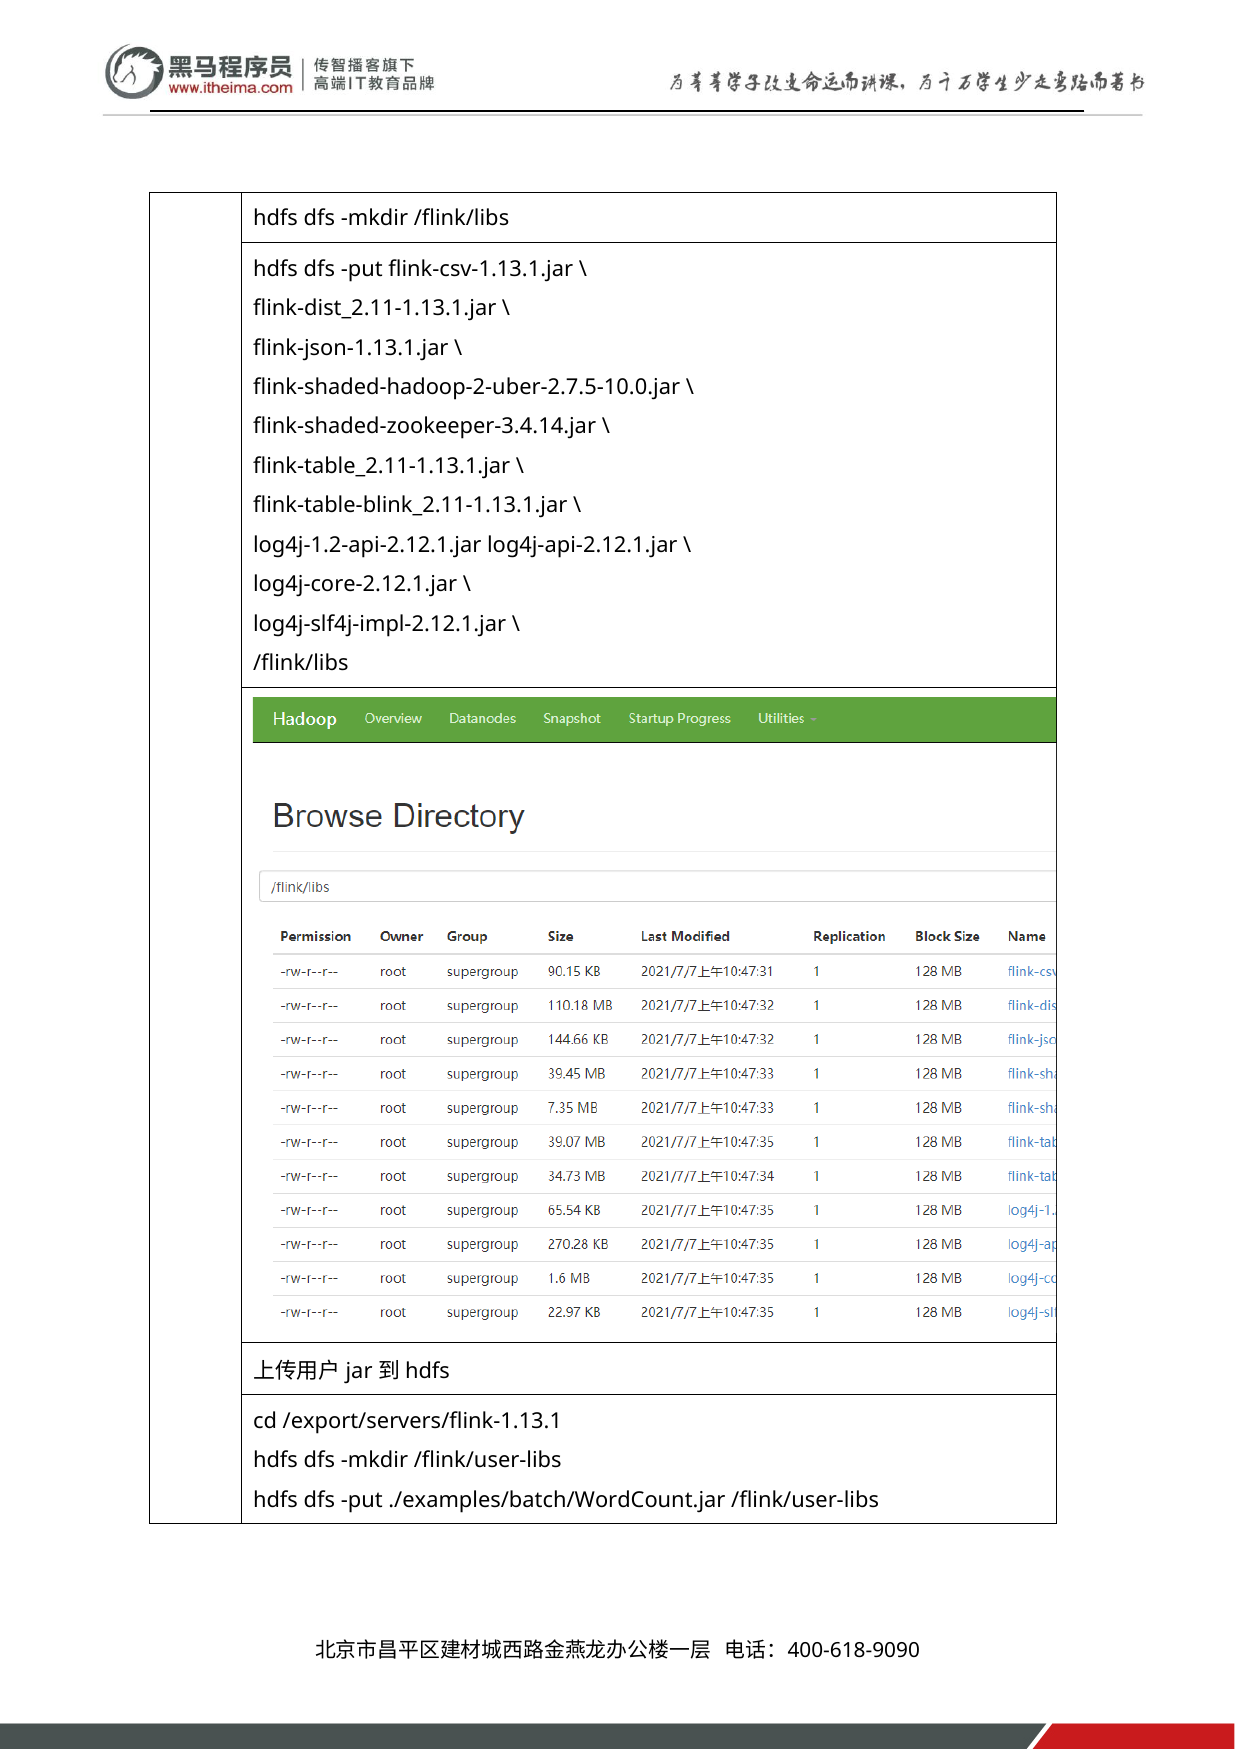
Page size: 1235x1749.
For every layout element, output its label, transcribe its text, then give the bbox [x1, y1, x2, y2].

table_cell cd /export/servers/flink-1.13.1 hdfs dfs -mkdir /flink/user-libs hdfs dfs -put ./examples/batch/WordCount.jar /flink/user-libs [242, 1395, 1056, 1523]
table_cell [242, 688, 1056, 1342]
picture [252, 697, 1057, 1333]
picture [0, 1664, 1235, 1749]
picture [0, 0, 1235, 123]
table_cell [242, 193, 1056, 242]
table_cell hdfs dfs -put flink-csv-1.13.1.jar \ flink-dist_2.11-1.13.1.jar \ flink-json-1.13.1.jar \ flink-shaded-hadoop-2-uber-2.7.5-10.0.jar \ flink-shaded-zookeeper-3.4.14.jar \ flink-table_2.11-1.13.1.jar \ flink-table-blink_2.11-1.13.1.jar \ log4j-1.2-api-2.12.1.jar log4j-api-2.12.1.jar \ log4j-core-2.12.1.jar \ log4j-slf4j-impl-2.12.1.jar \ /flink/libs [242, 243, 1056, 687]
table_cell 上传用户 jar 到 hdfs [242, 1343, 1056, 1394]
